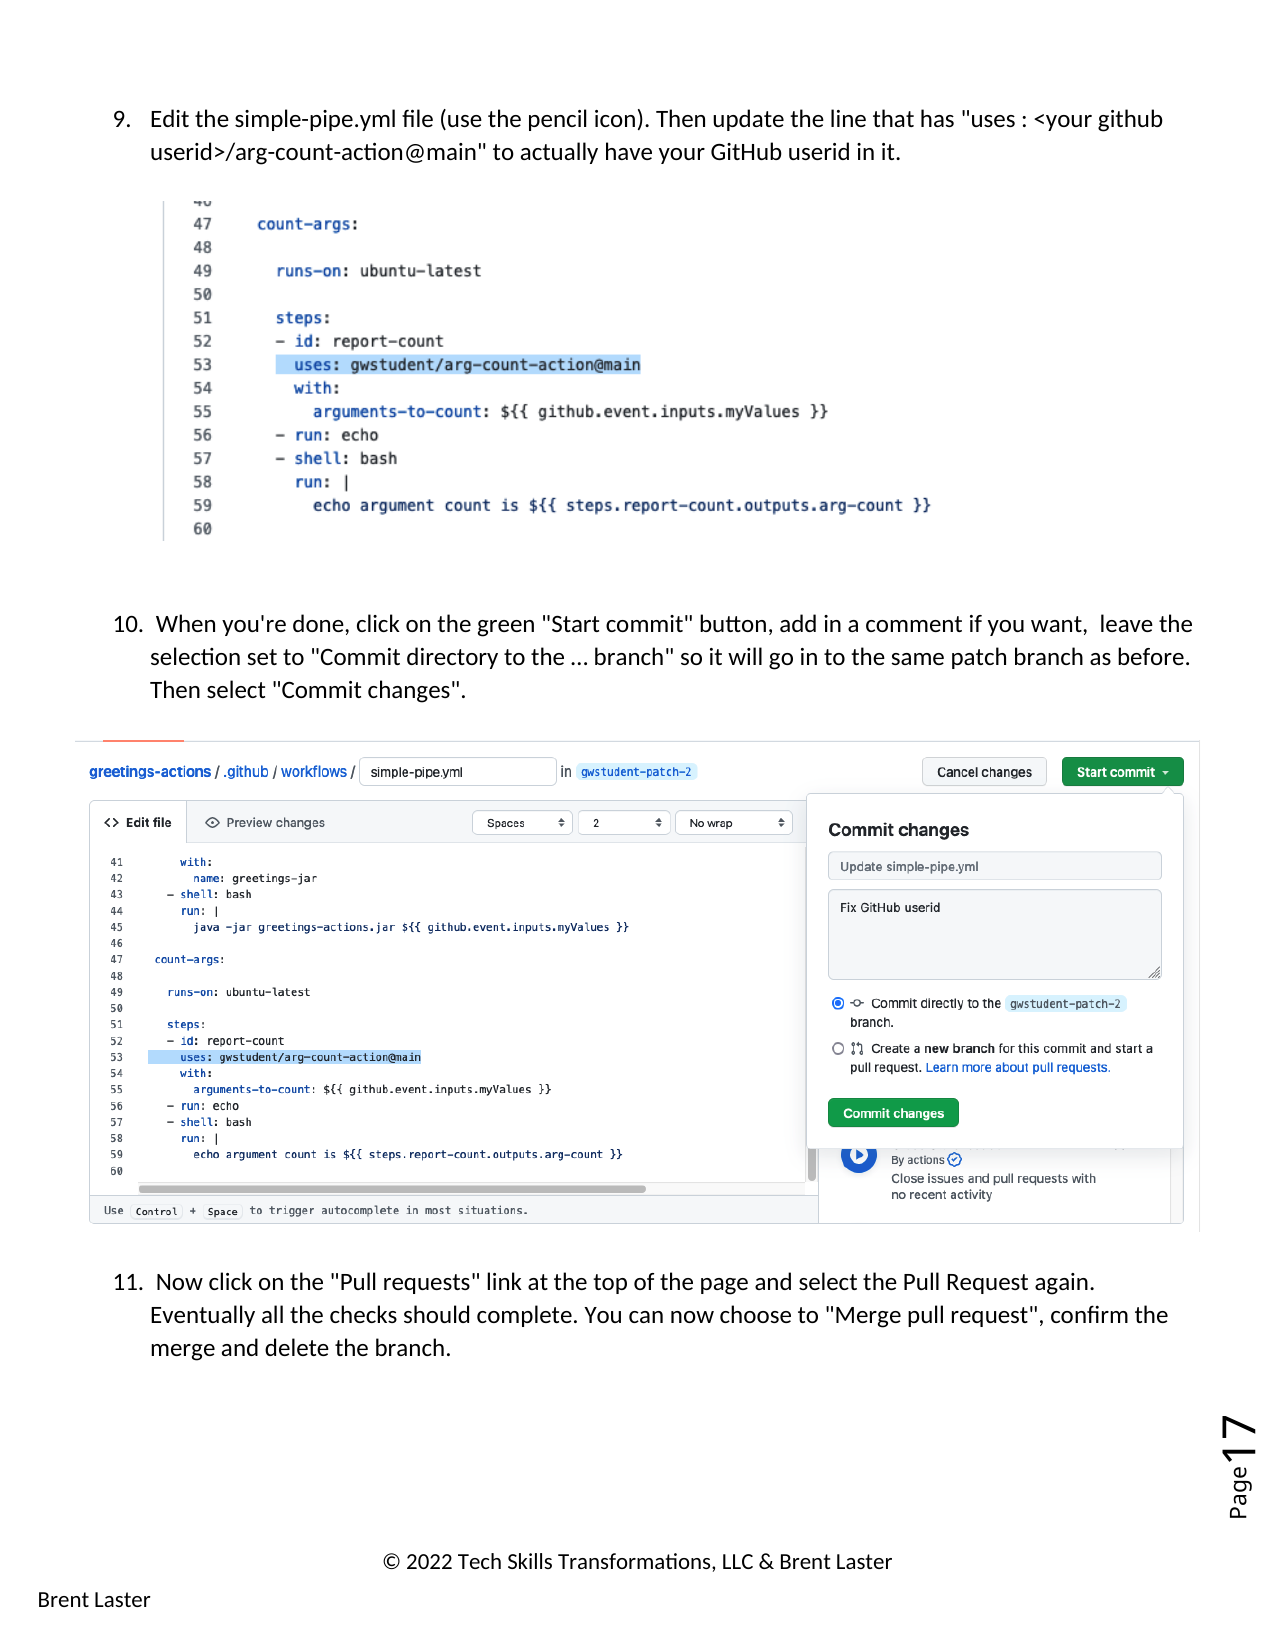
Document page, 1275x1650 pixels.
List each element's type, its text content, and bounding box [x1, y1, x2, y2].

list Edit the simple-pipe.yml file (use the pencil icon). Then update the line that has "uses : <your github userid>/arg-count-action@main" to actually have your GitHub userid in it. [112, 103, 1200, 166]
list When you're done, click on the green "Start commit" button, add in a comment if you want, leave the selection set to "Commit directory to the … branch" so it will go in to the same patch branch as before. Then select "Commit changes". [112, 609, 1200, 705]
list Now click on the "Pull requests" link at the top of the page and select the Pull Request again. Eventually all the checks should complete. You can now choose to "Merge pull request", confirm the merge and delete the branch. [112, 1266, 1200, 1363]
picture [150, 201, 964, 541]
picture [75, 740, 1200, 1232]
